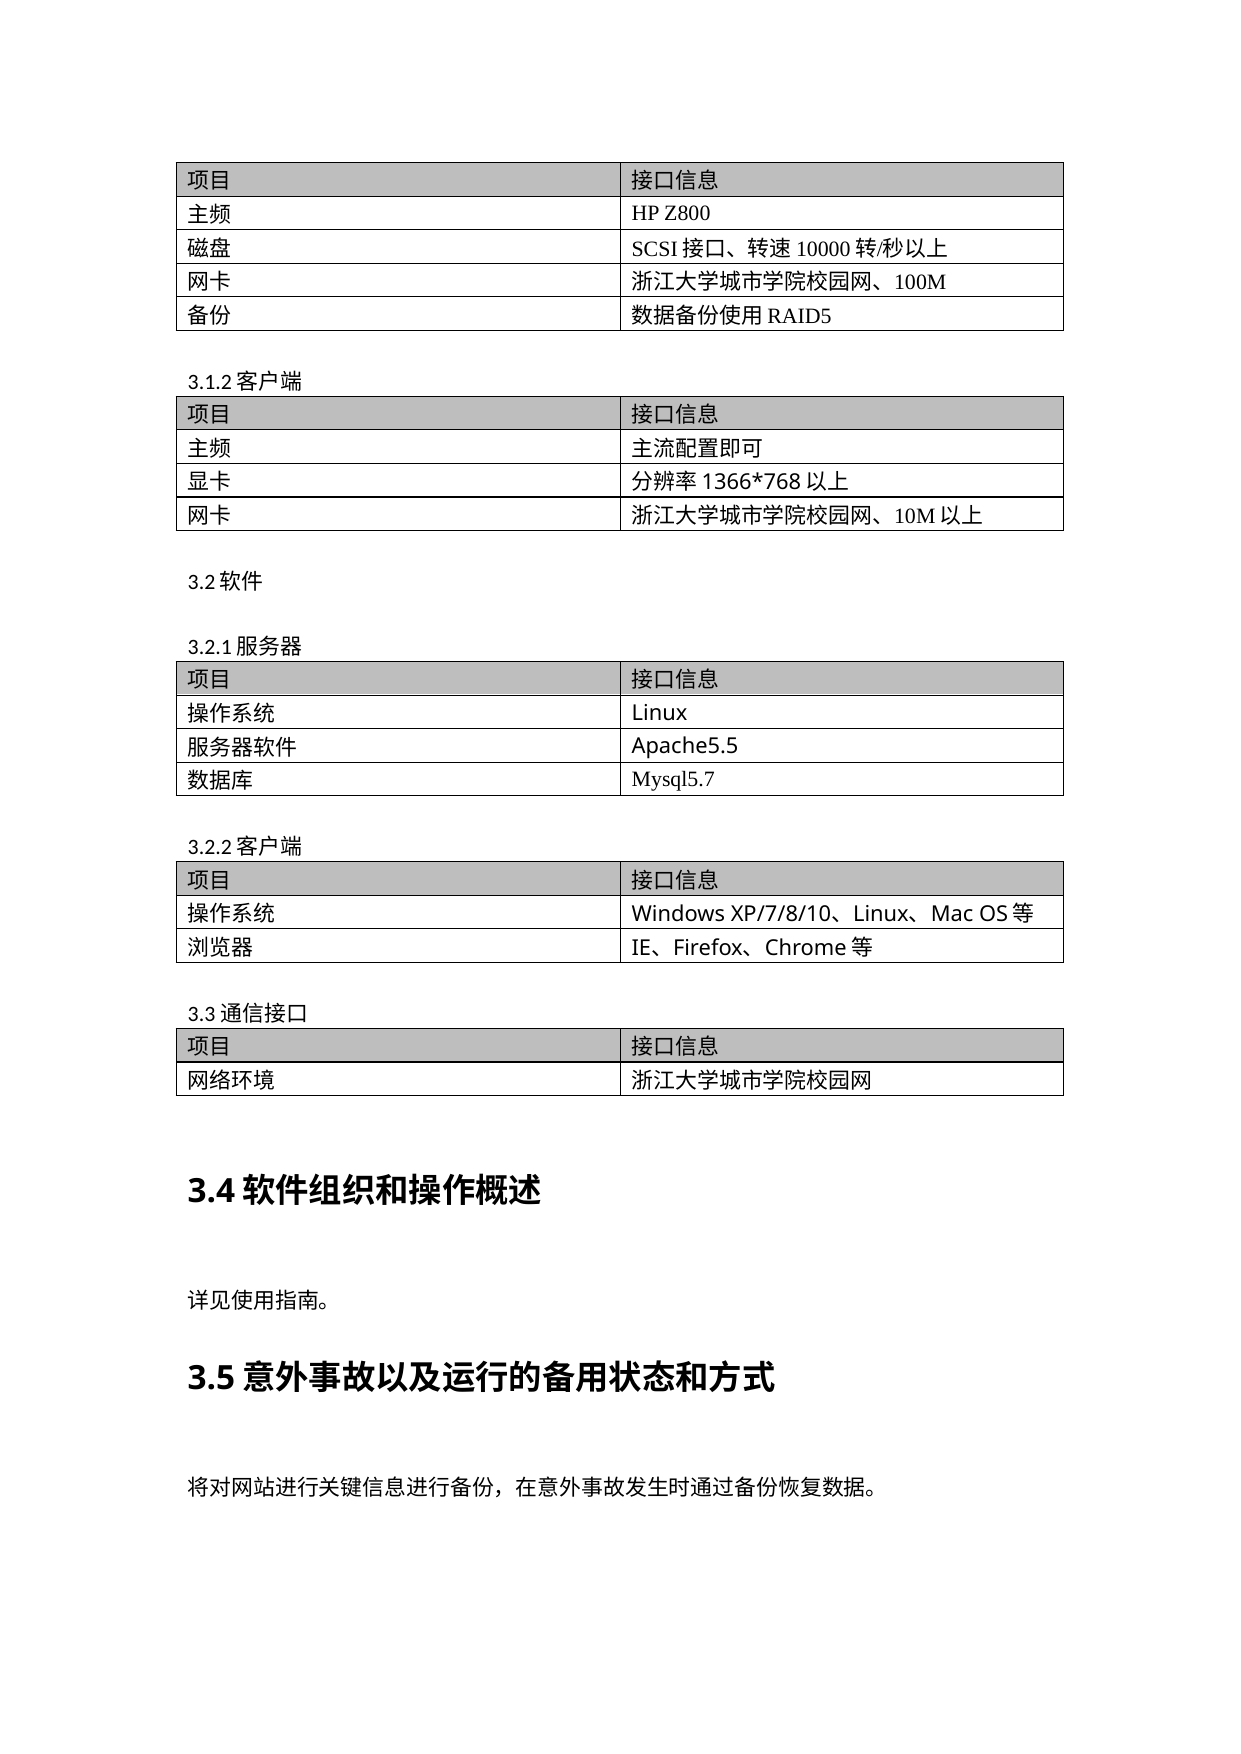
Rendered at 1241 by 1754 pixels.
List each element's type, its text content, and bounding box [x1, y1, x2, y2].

table_header 接口信息 [621, 163, 1063, 196]
table_header 项目 [177, 1029, 620, 1061]
table_cell 备份 [177, 297, 620, 330]
table_cell Windows XP/7/8/10、Linux、Mac OS等 [621, 896, 1063, 928]
text 3.2软件 [187, 563, 1053, 596]
table_header 项目 [177, 163, 620, 196]
table_cell Apache5.5 [621, 729, 1063, 762]
text 3.3 通信接口 [187, 995, 1053, 1028]
table_cell 主频 [177, 197, 620, 229]
table_cell 主流配置即可 [621, 430, 1063, 463]
table_cell 浙江大学城市学院校园网、100M [621, 264, 1063, 296]
table_cell 操作系统 [177, 896, 620, 928]
table_cell 浙江大学城市学院校园网 [621, 1063, 1063, 1095]
table_header 接口信息 [621, 862, 1063, 895]
table_cell 网络环境 [177, 1063, 620, 1095]
table_cell 分辨率1366*768以上 [621, 464, 1063, 496]
table_header 接口信息 [621, 662, 1063, 694]
table_cell 网卡 [177, 264, 620, 296]
text 将对网站进行关键信息进行备份，在意外事故发生时通过备份恢复数据。 [187, 1470, 1053, 1502]
text 3.2.1服务器 [187, 628, 1053, 661]
table_cell SCSI接口、转速10000转/秒以上 [621, 230, 1063, 263]
table_header 项目 [177, 397, 620, 429]
table_cell 网卡 [177, 498, 620, 530]
table_cell Linux [621, 696, 1063, 728]
table_cell 显卡 [177, 464, 620, 496]
table_cell 浏览器 [177, 929, 620, 962]
table_cell 磁盘 [177, 230, 620, 263]
subtitle 3.5意外事故以及运行的备用状态和方式 [187, 1342, 1053, 1407]
table_cell 服务器软件 [177, 729, 620, 762]
table_header 接口信息 [621, 1029, 1063, 1061]
table_header 接口信息 [621, 397, 1063, 429]
table_header 项目 [177, 862, 620, 895]
table_cell 操作系统 [177, 696, 620, 728]
table_cell 主频 [177, 430, 620, 463]
table_cell IE、Firefox、Chrome等 [621, 929, 1063, 962]
subtitle 3.4软件组织和操作概述 [187, 1156, 1053, 1221]
text 3.2.2客户端 [187, 829, 1053, 861]
table_cell Mysql5.7 [621, 763, 1063, 795]
table_cell 浙江大学城市学院校园网、10M以上 [621, 498, 1063, 530]
text 详见使用指南。 [187, 1283, 1053, 1315]
table_cell 数据库 [177, 763, 620, 795]
table_header 项目 [177, 662, 620, 694]
text 3.1.2客户端 [187, 363, 1053, 396]
table_cell HP Z800 [621, 197, 1063, 229]
table_cell 数据备份使用RAID5 [621, 297, 1063, 330]
